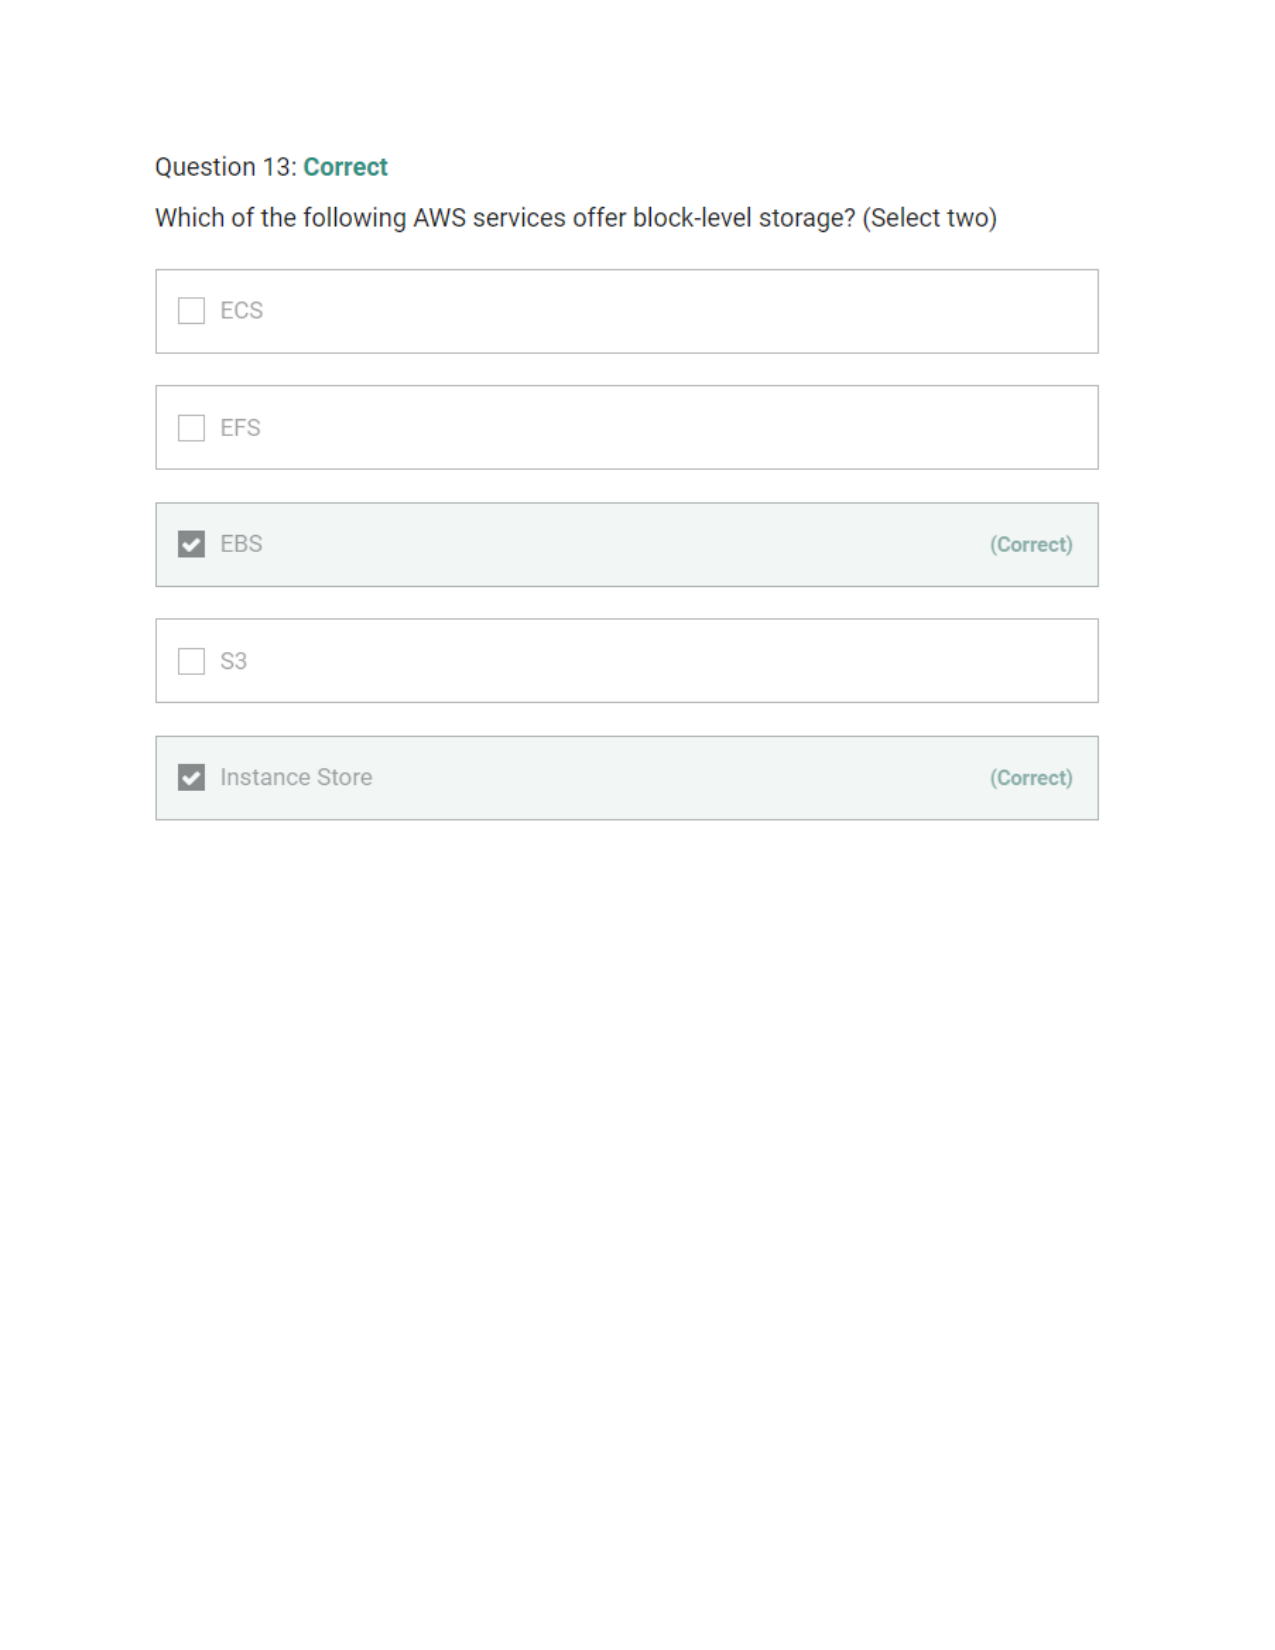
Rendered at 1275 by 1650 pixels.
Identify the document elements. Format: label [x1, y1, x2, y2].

picture [150, 150, 1125, 832]
